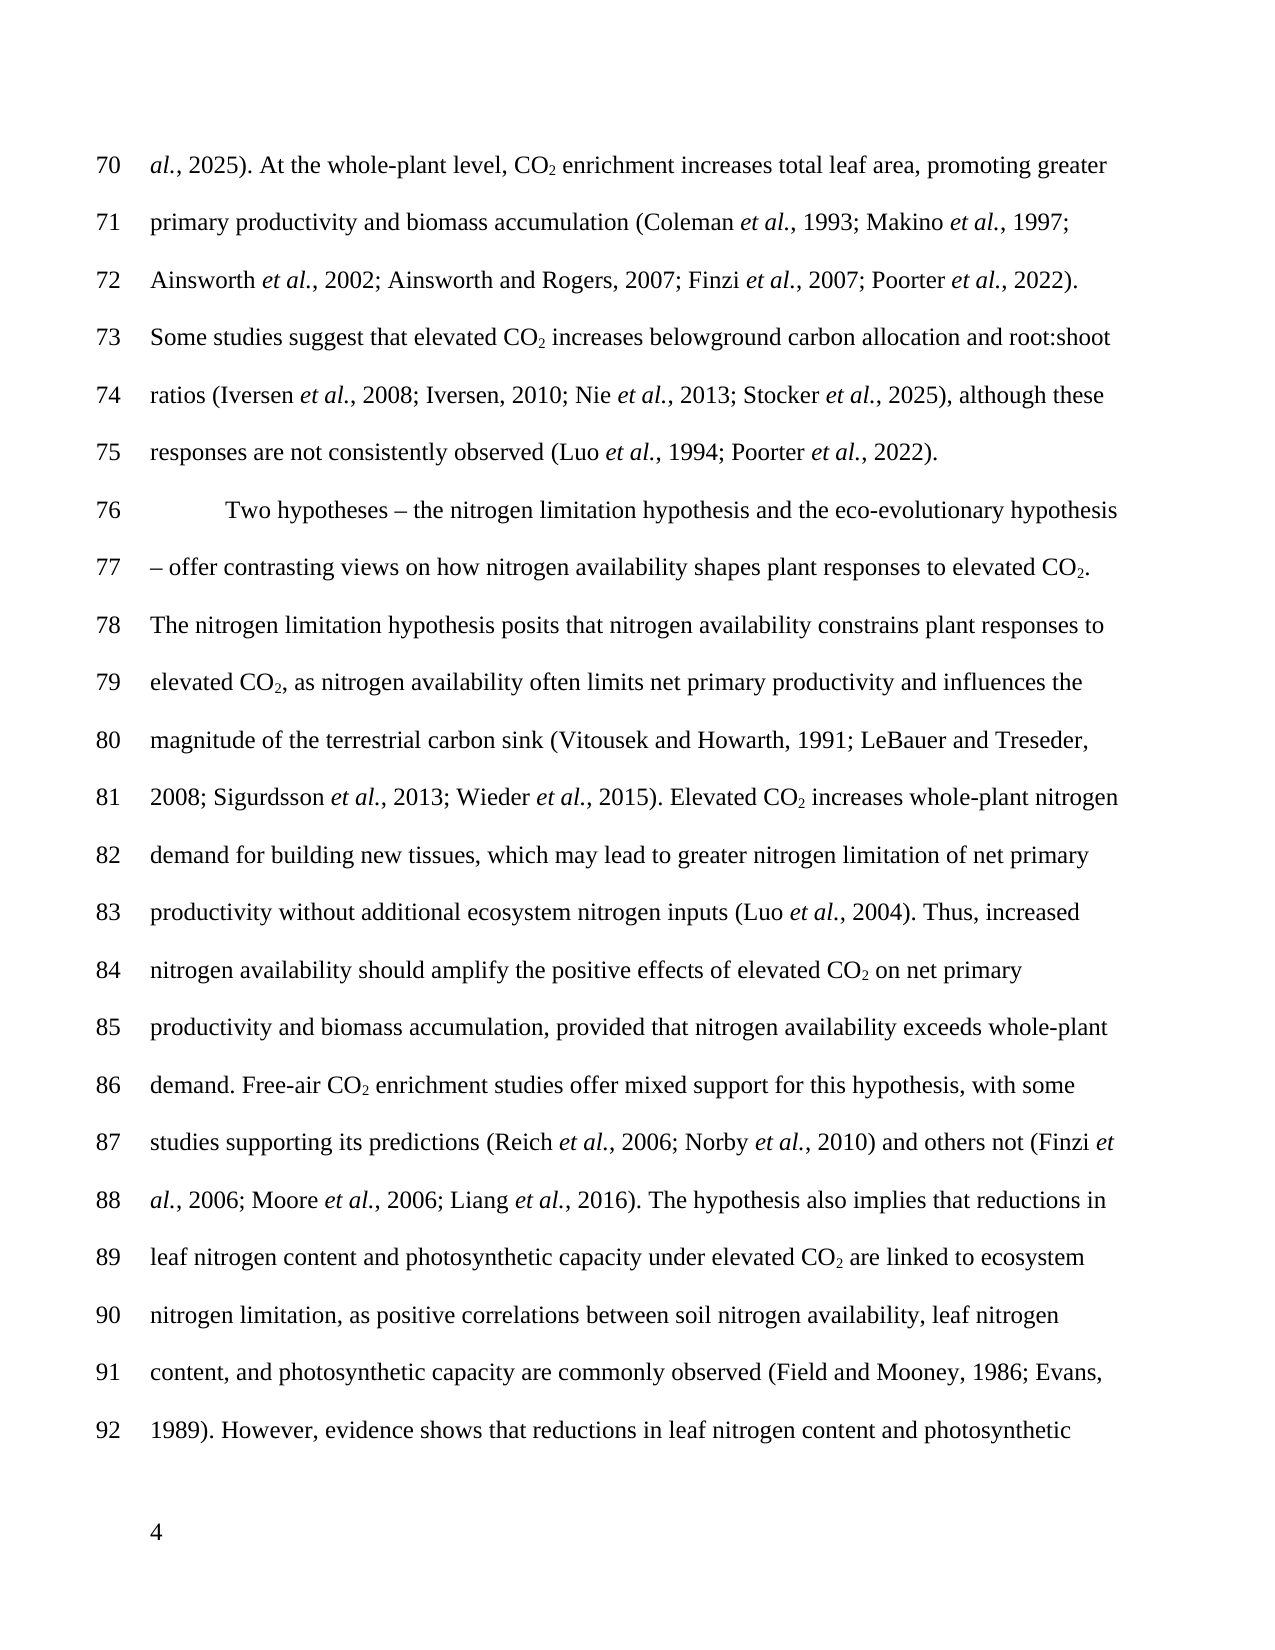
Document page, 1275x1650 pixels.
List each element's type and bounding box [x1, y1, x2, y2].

text [150, 150, 1125, 466]
text [150, 495, 1125, 1444]
